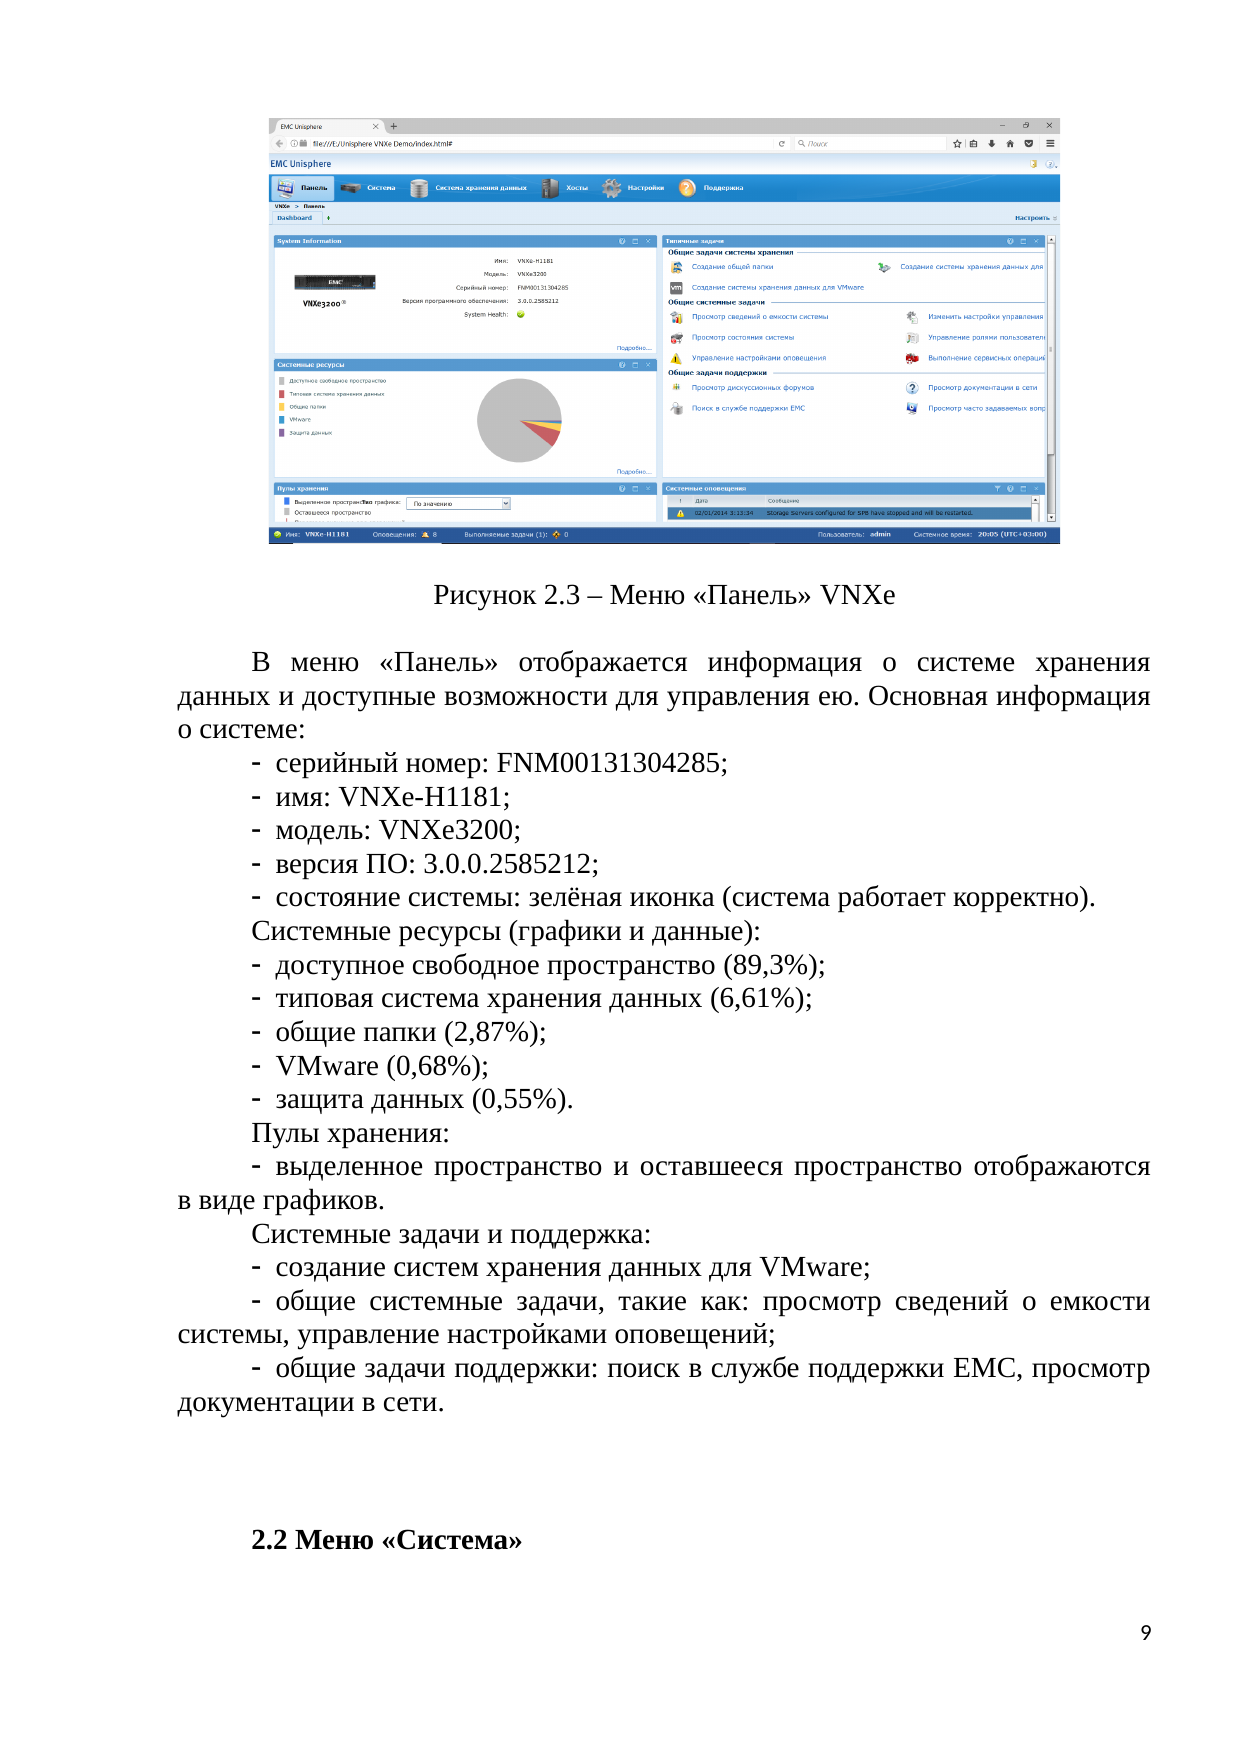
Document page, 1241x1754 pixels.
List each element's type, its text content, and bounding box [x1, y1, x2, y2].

subtitle 2.2 Меню «Система» [177, 1522, 1152, 1556]
list состояние системы: зелёная иконка (система работает корректно). [177, 879, 1152, 913]
list общие задачи поддержки: поиск в службе поддержки EMC, просмотр документации в сети. [177, 1350, 1152, 1417]
list Системные ресурсы (графики и данные): [251, 913, 1152, 947]
text В меню «Панель» отображается информация о системе хранения данных и доступные возможности для управления ею. Основная информация о системе: [177, 644, 1152, 745]
list защита данных (0,55%). [177, 1081, 1152, 1115]
list доступное свободное пространство (89,3%); [177, 947, 1152, 980]
text Рисунок 2.3 – Меню «Панель» VNXe [177, 577, 1152, 611]
list выделенное пространство и оставшееся пространство отображаются в виде графиков. [177, 1148, 1152, 1216]
list создание систем хранения данных для VMware; [177, 1249, 1152, 1283]
picture [268, 118, 1060, 544]
list общие папки (2,87%); [177, 1014, 1152, 1048]
list имя: VNXe-H1181; [177, 779, 1152, 812]
list Пулы хранения: [251, 1115, 1152, 1148]
list модель: VNXe3200; [177, 812, 1152, 846]
list общие системные задачи, такие как: просмотр сведений о емкости системы, управление настройками оповещений; [177, 1283, 1152, 1350]
list VMware (0,68%); [177, 1048, 1152, 1081]
list Системные задачи и поддержка: [251, 1216, 1152, 1249]
list серийный номер: FNM00131304285; [177, 745, 1152, 779]
list типовая система хранения данных (6,61%); [177, 980, 1152, 1014]
list версия ПО: 3.0.0.2585212; [177, 846, 1152, 879]
